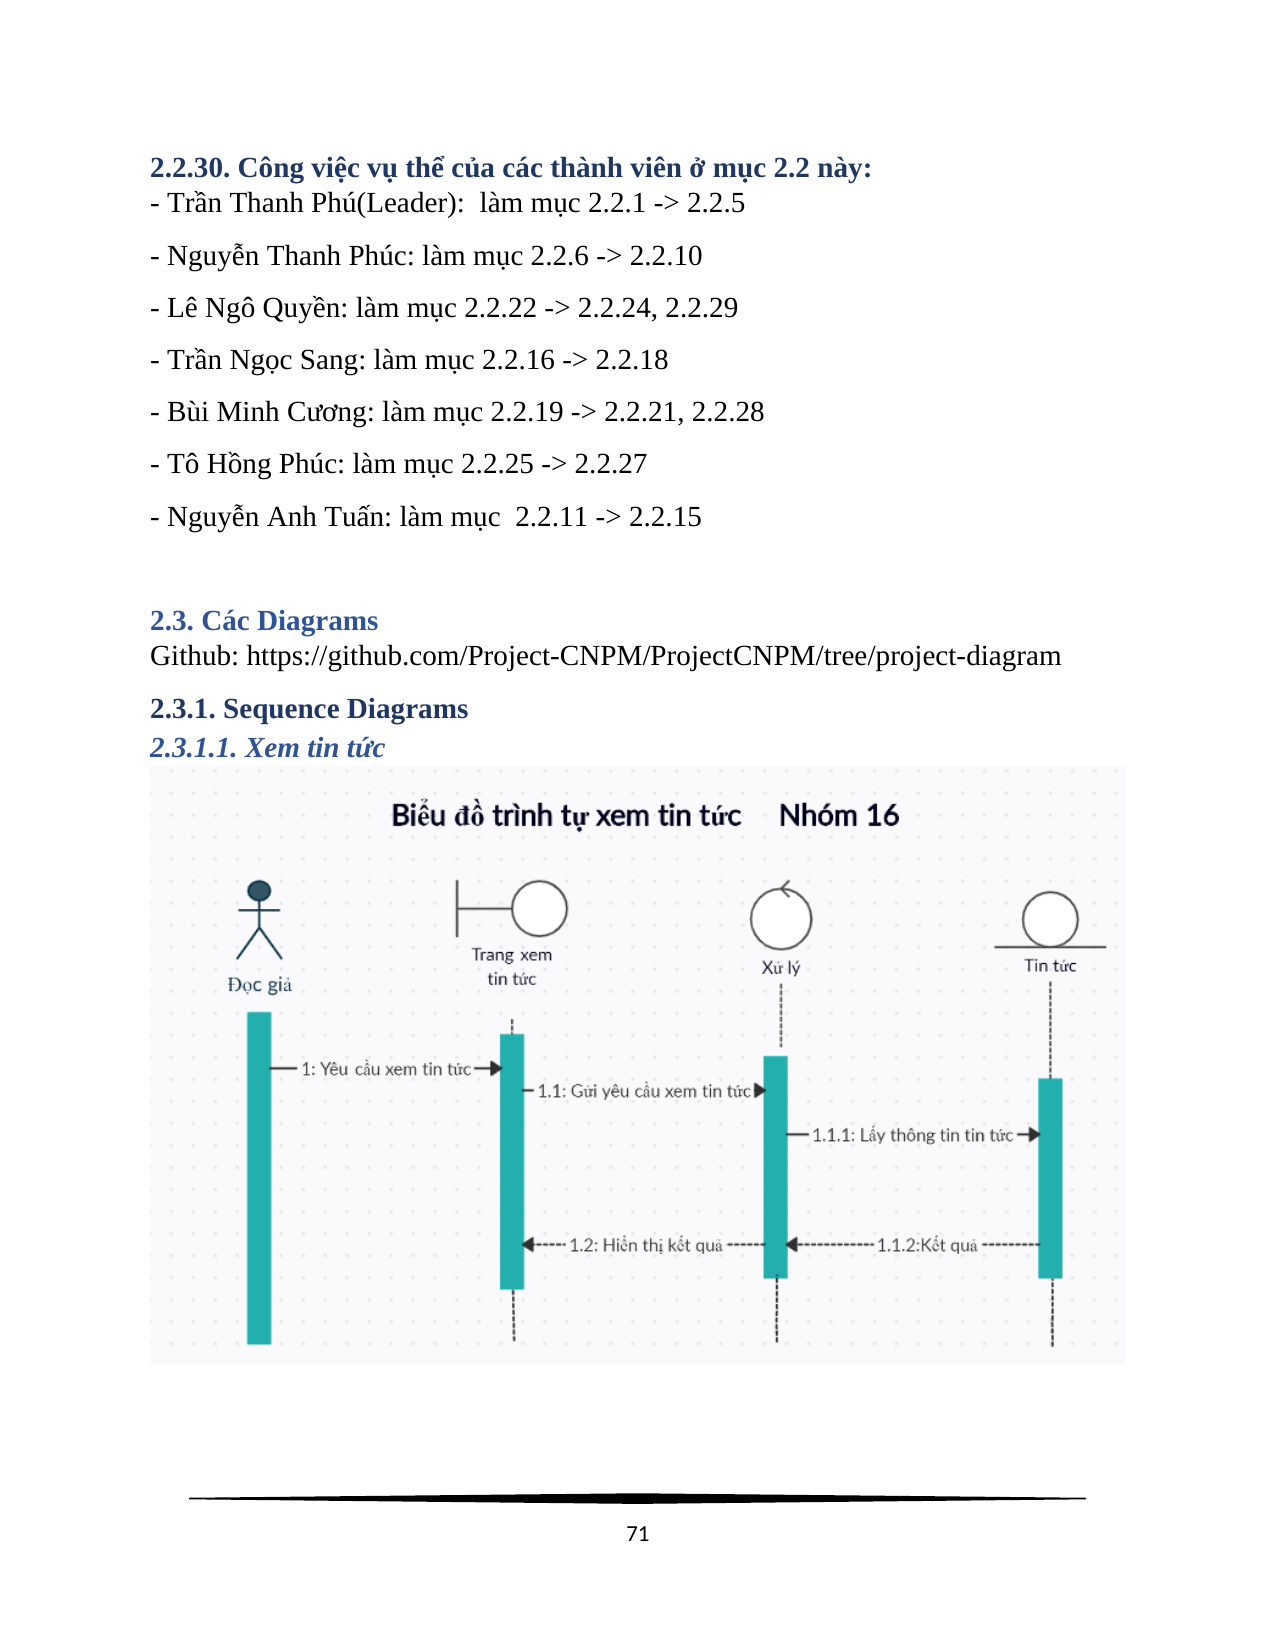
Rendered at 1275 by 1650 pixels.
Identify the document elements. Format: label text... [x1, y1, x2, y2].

text - Nguyễn Thanh Phúc: làm mục 2.2.6 -> 2.2.10 [150, 238, 1125, 271]
subtitle 2.3.1.1. Xem tin tức [150, 730, 1125, 764]
text - Tô Hồng Phúc: làm mục 2.2.25 -> 2.2.27 [150, 446, 1125, 480]
text Github: https://github.com/Project-CNPM/ProjectCNPM/tree/project-diagram [150, 638, 1125, 672]
text - Lê Ngô Quyền: làm mục 2.2.22 -> 2.2.24, 2.2.29 [150, 290, 1125, 323]
text - Trần Ngọc Sang: làm mục 2.2.16 -> 2.2.18 [150, 342, 1125, 376]
text - Bùi Minh Cương: làm mục 2.2.19 -> 2.2.21, 2.2.28 [150, 394, 1125, 428]
subtitle 2.2.30. Công việc vụ thể của các thành viên ở mục 2.2 này: [150, 150, 1125, 183]
subtitle 2.3.1. Sequence Diagrams [150, 691, 1125, 724]
subtitle 2.3. Các Diagrams [150, 603, 1125, 637]
text - Trần Thanh Phú(Leader): làm mục 2.2.1 -> 2.2.5 [150, 186, 1125, 219]
text - Nguyễn Anh Tuấn: làm mục 2.2.11 -> 2.2.15 [150, 499, 1125, 532]
picture [150, 766, 1125, 1364]
